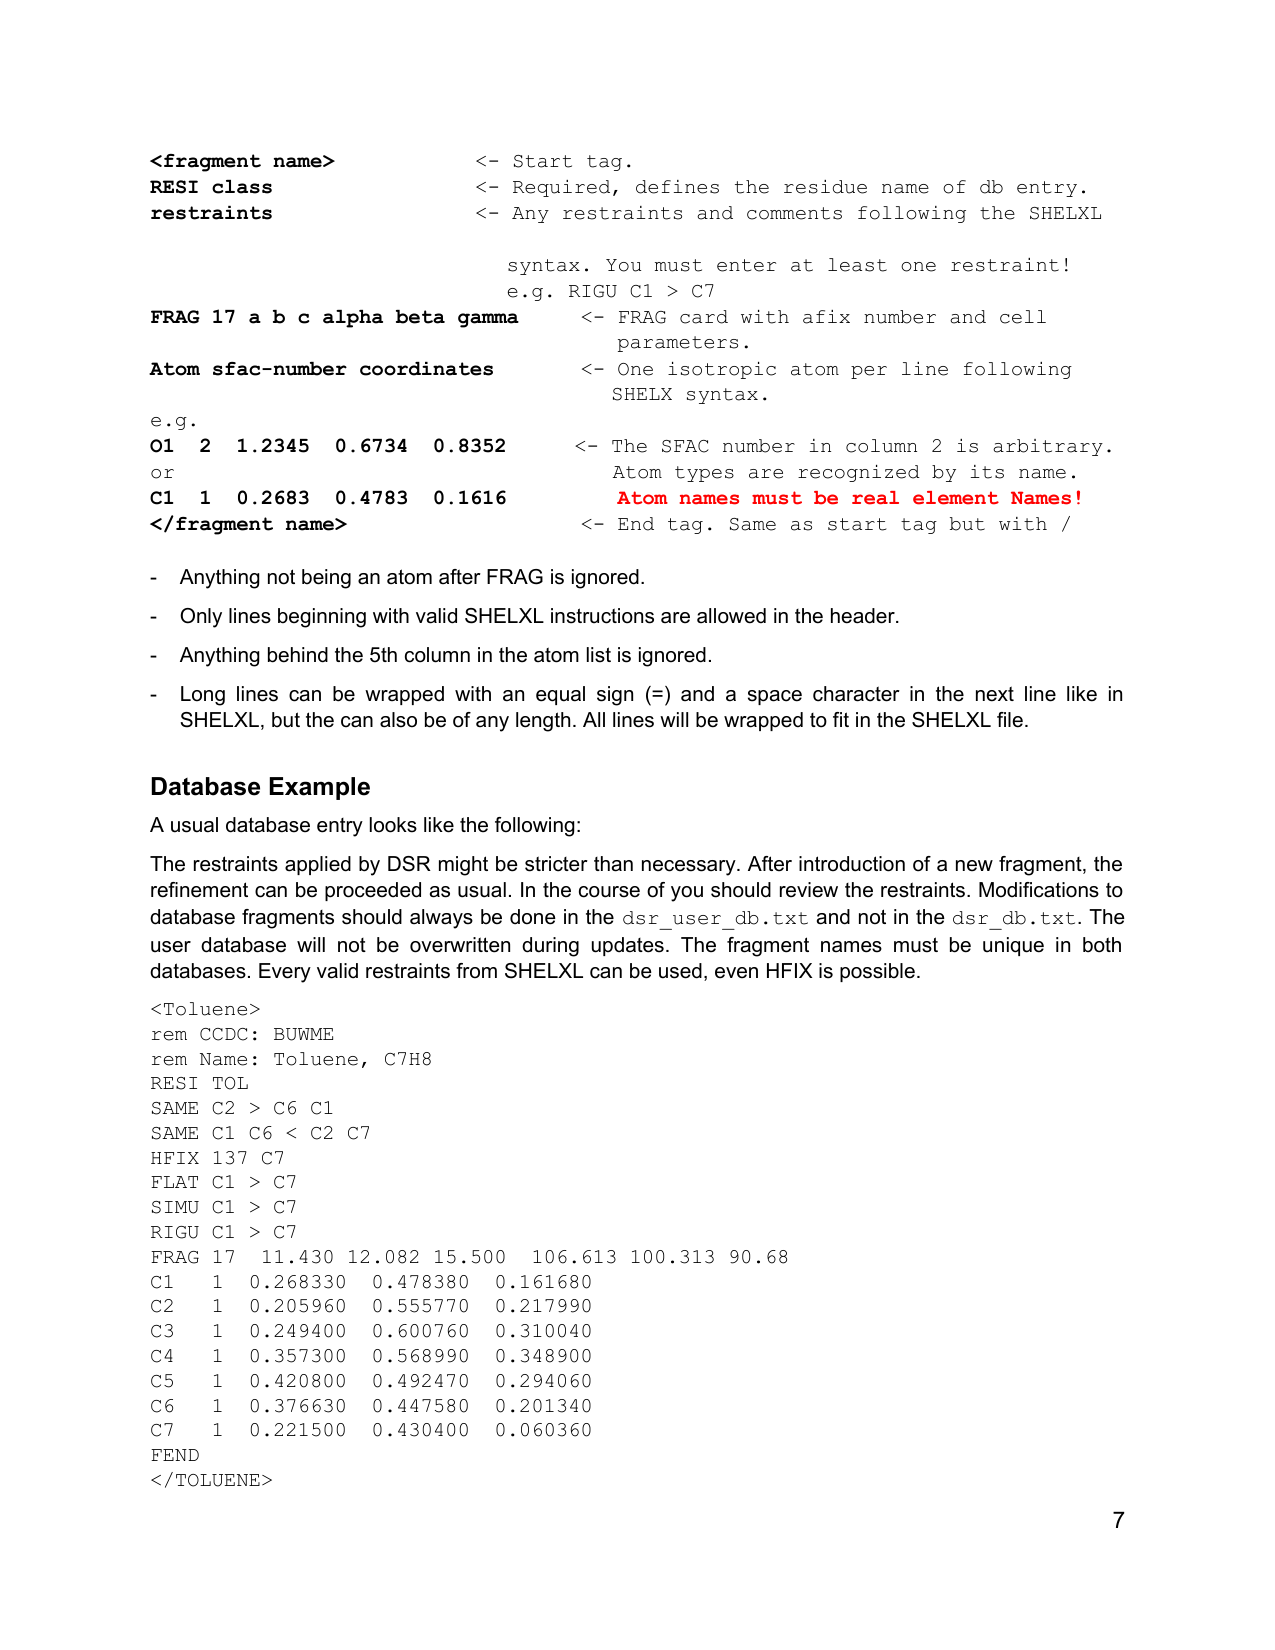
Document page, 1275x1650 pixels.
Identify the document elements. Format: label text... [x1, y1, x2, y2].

text C1 1 0.268330 0.478380 0.161680 [150, 1271, 1125, 1294]
text rem CCDC: BUWME [150, 1023, 1125, 1046]
text SIMU C1 > C7 [150, 1196, 1125, 1220]
text - Anything not being an atom after FRAG is ignored. [150, 565, 1125, 589]
text e.g. RIGU C1 > C7 FRAG 17 a b c alpha beta gamma <- FRAG card with afix number and cell [150, 280, 1125, 329]
text - Anything behind the 5th column in the atom list is ignored. [150, 643, 1125, 667]
text C7 1 0.221500 0.430400 0.060360 [150, 1419, 1125, 1443]
text C3 1 0.249400 0.600760 0.310040 [150, 1320, 1125, 1344]
text Atom sfac-number coordinates <- One isotropic atom per line following [150, 357, 1125, 381]
text FLAT C1 > C7 [150, 1172, 1125, 1195]
text RIGU C1 > C7 [150, 1221, 1125, 1245]
text SHELX syntax. [150, 383, 1125, 407]
text O1 2 1.2345 0.6734 0.8352 <- The SFAC number in column 2 is arbitrary. [150, 435, 1125, 459]
text Database Example [150, 772, 1125, 801]
text C6 1 0.376630 0.447580 0.201340 [150, 1395, 1125, 1418]
text FRAG 17 11.430 12.082 15.500 106.613 100.313 90.68 [150, 1246, 1125, 1269]
text <Toluene> [150, 998, 1125, 1022]
text C5 1 0.420800 0.492470 0.294060 [150, 1370, 1125, 1393]
text parameters. [150, 332, 1125, 355]
text e.g. [150, 409, 1125, 433]
text - Long lines can be wrapped with an equal sign (=) and a space character in the next line like in SHELXL, but the can also be of any length. All lines will be wrapped to fit in the SHELXL file. [150, 682, 1125, 732]
text SAME C1 C6 < C2 C7 [150, 1122, 1125, 1146]
text - Only lines beginning with valid SHELXL instructions are allowed in the header. [150, 604, 1125, 628]
text RESI TOL [150, 1072, 1125, 1096]
text </fragment name> <- End tag. Same as start tag but with / [150, 513, 1125, 537]
text A usual database entry looks like the following: [150, 813, 1125, 837]
text C1 1 0.2683 0.4783 0.1616 Atom names must be real element Names! [150, 487, 1125, 511]
text FEND [150, 1444, 1125, 1468]
text C4 1 0.357300 0.568990 0.348900 [150, 1345, 1125, 1369]
text <fragment name> <- Start tag. RESI class <- Required, defines the residue name of db entry. restraints <- Any restraints and comments following the SHELXL [150, 150, 1125, 251]
text </TOLUENE> [150, 1469, 1125, 1493]
text rem Name: Toluene, C7H8 [150, 1048, 1125, 1071]
text HFIX 137 C7 [150, 1147, 1125, 1170]
text syntax. You must enter at least one restraint! [150, 254, 1125, 277]
text SAME C2 > C6 C1 [150, 1097, 1125, 1121]
text C2 1 0.205960 0.555770 0.217990 [150, 1296, 1125, 1319]
text The restraints applied by DSR might be stricter than necessary. After introduction of a new fragment, the refinement can be proceeded as usual. In the course of you should review the restraints. Modifications to database fragments should always be done in the dsr_user_db.txt and not in the dsr_db.txt. The user database will not be overwritten during updates. The fragment names must be unique in both databases. Every valid restraints from SHELXL can be used, even HFIX is possible. [150, 852, 1125, 983]
text or Atom types are recognized by its name. [150, 461, 1125, 485]
